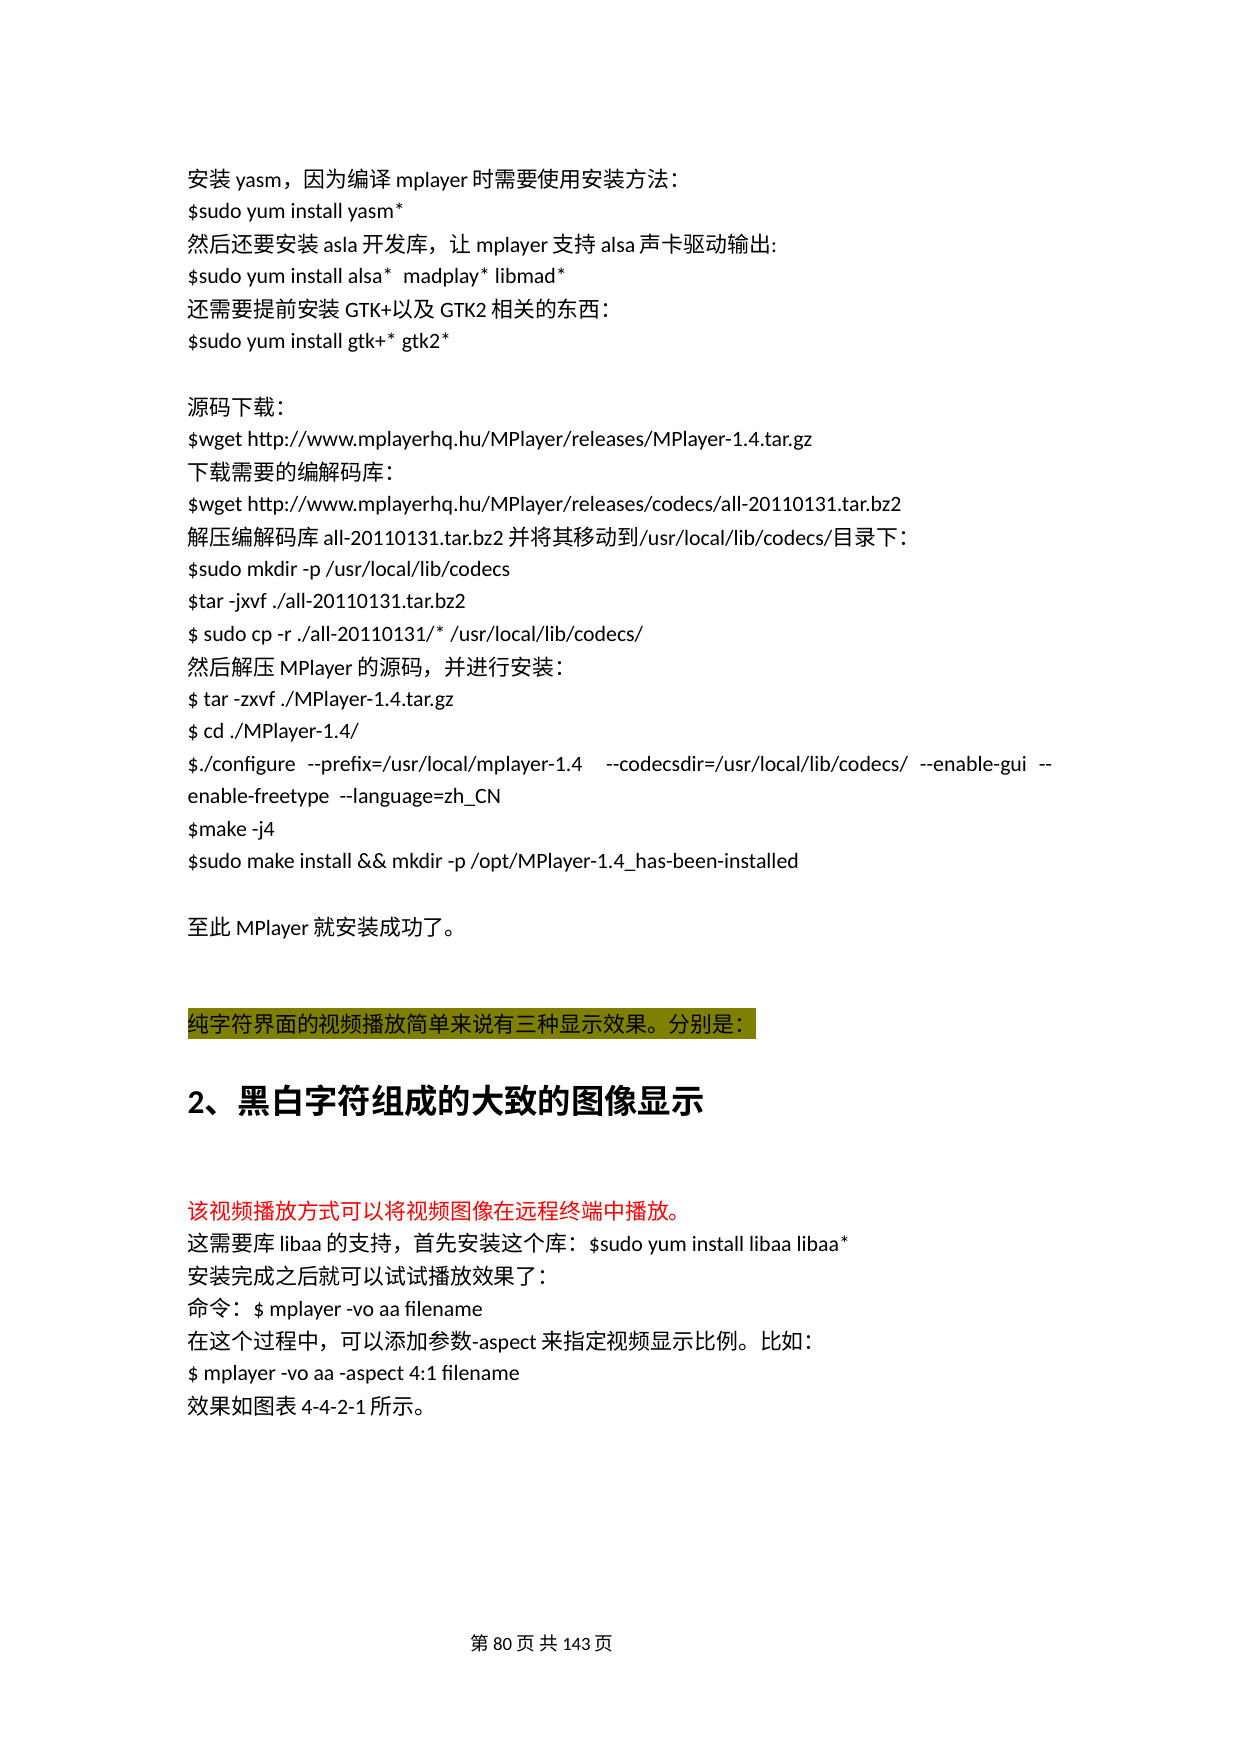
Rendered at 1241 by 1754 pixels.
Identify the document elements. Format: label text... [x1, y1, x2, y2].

text 解压编解码库all-20110131.tar.bz2并将其移动到/usr/local/lib/codecs/目录下： [187, 519, 1053, 552]
text $sudo make install && mkdir -p /opt/MPlayer-1.4_has-been-installed [187, 844, 1053, 877]
text 纯字符界面的视频播放简单来说有三种显示效果。分别是： [187, 1007, 1053, 1039]
text $sudo yum install gtk+* gtk2* [187, 324, 1053, 357]
text $sudo yum install alsa* madplay* libmad* [187, 259, 1053, 292]
text 安装完成之后就可以试试播放效果了： [187, 1258, 1053, 1291]
text 命令：$ mplayer -vo aa filename [187, 1291, 1053, 1323]
text 还需要提前安装GTK+以及GTK2相关的东西： [187, 292, 1053, 324]
text $wget http://www.mplayerhq.hu/MPlayer/releases/codecs/all-20110131.tar.bz2 [187, 487, 1053, 519]
text 源码下载： [187, 389, 1053, 422]
text $sudo yum install yasm* [187, 194, 1053, 227]
text $make -j4 [187, 812, 1053, 844]
text 然后解压MPlayer的源码，并进行安装： [187, 649, 1053, 682]
text $ tar -zxvf ./MPlayer-1.4.tar.gz [187, 682, 1053, 714]
text 然后还要安装asla开发库，让mplayer支持alsa声卡驱动输出: [187, 227, 1053, 259]
subtitle 2、黑白字符组成的大致的图像显示 [187, 1067, 1053, 1132]
text $wget http://www.mplayerhq.hu/MPlayer/releases/MPlayer-1.4.tar.gz [187, 422, 1053, 454]
text 在这个过程中，可以添加参数-aspect来指定视频显示比例。比如： [187, 1323, 1053, 1356]
text 效果如图表4-4-2-1所示。 [187, 1388, 1053, 1421]
text 至此MPlayer就安装成功了。 [187, 909, 1053, 942]
text $ sudo cp -r ./all-20110131/* /usr/local/lib/codecs/ [187, 617, 1053, 649]
text $sudo mkdir -p /usr/local/lib/codecs [187, 552, 1053, 584]
text $ cd ./MPlayer-1.4/ [187, 714, 1053, 747]
text $tar -jxvf ./all-20110131.tar.bz2 [187, 584, 1053, 617]
text $./configure --prefix=/usr/local/mplayer-1.4 --codecsdir=/usr/local/lib/codecs/ --enable-gui --enable-freetype --language=zh_CN [187, 747, 1053, 812]
text 该视频播放方式可以将视频图像在远程终端中播放。 [187, 1193, 1053, 1226]
text $ mplayer -vo aa -aspect 4:1 filename [187, 1356, 1053, 1388]
text 下载需要的编解码库： [187, 454, 1053, 487]
text 这需要库libaa的支持，首先安装这个库：$sudo yum install libaa libaa* [187, 1226, 1053, 1258]
text 安装yasm，因为编译mplayer时需要使用安装方法： [187, 162, 1053, 194]
